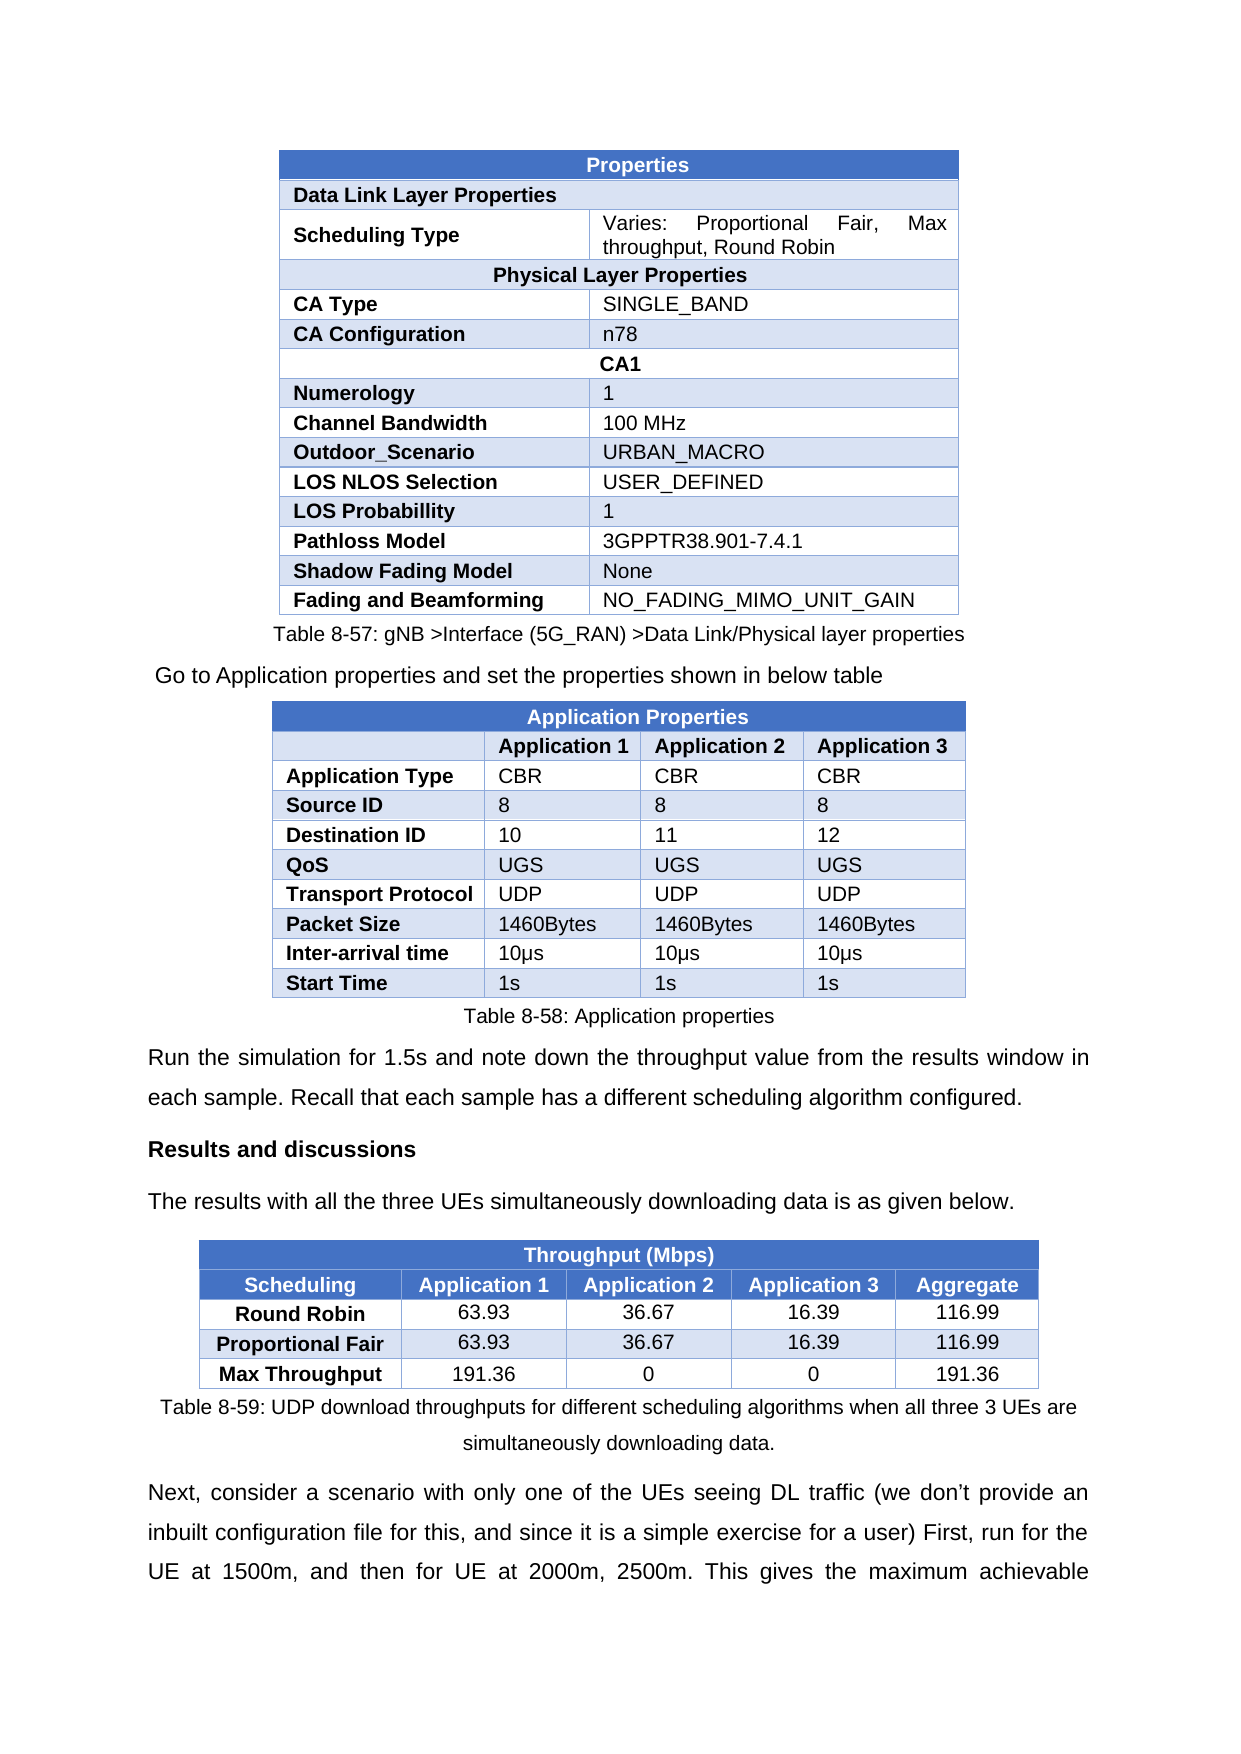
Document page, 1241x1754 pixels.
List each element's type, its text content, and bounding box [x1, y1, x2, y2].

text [148, 1479, 1090, 1584]
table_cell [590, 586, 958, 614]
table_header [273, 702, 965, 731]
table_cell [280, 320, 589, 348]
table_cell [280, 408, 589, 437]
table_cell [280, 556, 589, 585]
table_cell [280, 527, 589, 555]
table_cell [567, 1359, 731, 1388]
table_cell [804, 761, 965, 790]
text Go to Application properties and set the properties shown in below table [154, 662, 1090, 688]
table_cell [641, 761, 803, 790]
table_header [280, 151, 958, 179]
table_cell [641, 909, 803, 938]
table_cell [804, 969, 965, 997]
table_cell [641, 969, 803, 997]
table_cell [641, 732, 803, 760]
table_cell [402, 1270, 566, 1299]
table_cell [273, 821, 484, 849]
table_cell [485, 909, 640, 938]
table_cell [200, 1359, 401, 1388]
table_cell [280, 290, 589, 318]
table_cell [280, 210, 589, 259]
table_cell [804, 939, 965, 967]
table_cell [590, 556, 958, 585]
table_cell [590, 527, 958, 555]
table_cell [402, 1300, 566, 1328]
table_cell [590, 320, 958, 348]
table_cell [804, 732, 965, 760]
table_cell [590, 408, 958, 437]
text Run the simulation for 1.5s and note down the throughput value from the results window in each sample. Recall that each sample has a different scheduling algorithm configured. [148, 1044, 1090, 1110]
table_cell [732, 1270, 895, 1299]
text Results and discussions [148, 1136, 1090, 1162]
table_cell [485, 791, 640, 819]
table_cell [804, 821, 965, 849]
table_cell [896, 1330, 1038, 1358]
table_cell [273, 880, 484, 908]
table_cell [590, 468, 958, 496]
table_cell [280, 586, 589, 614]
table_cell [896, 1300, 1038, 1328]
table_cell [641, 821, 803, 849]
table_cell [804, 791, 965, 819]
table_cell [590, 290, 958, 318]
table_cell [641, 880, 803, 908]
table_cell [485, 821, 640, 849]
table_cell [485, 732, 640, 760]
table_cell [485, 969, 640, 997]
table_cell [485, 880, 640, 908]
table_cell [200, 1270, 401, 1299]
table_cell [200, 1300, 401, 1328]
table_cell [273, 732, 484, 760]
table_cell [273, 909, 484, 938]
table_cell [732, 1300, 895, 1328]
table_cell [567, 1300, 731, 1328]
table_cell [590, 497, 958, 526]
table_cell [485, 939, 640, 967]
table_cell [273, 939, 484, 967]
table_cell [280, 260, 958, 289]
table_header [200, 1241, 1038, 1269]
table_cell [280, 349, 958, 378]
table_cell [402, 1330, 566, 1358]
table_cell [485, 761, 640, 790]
text The results with all the three UEs simultaneously downloading data is as given below. [148, 1188, 1090, 1214]
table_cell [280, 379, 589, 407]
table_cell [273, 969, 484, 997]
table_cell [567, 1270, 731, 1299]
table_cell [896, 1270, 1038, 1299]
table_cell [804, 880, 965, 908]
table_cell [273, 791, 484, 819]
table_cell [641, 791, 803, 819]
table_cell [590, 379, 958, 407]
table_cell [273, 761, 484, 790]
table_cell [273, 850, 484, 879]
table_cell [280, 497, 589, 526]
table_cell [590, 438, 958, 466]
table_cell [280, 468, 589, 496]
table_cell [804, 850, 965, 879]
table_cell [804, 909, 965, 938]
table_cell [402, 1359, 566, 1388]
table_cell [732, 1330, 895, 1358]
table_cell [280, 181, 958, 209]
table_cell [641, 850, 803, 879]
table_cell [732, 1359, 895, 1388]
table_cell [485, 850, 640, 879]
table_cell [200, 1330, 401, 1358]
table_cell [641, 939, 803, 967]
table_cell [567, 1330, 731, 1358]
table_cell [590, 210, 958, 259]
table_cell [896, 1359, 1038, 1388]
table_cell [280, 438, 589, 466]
